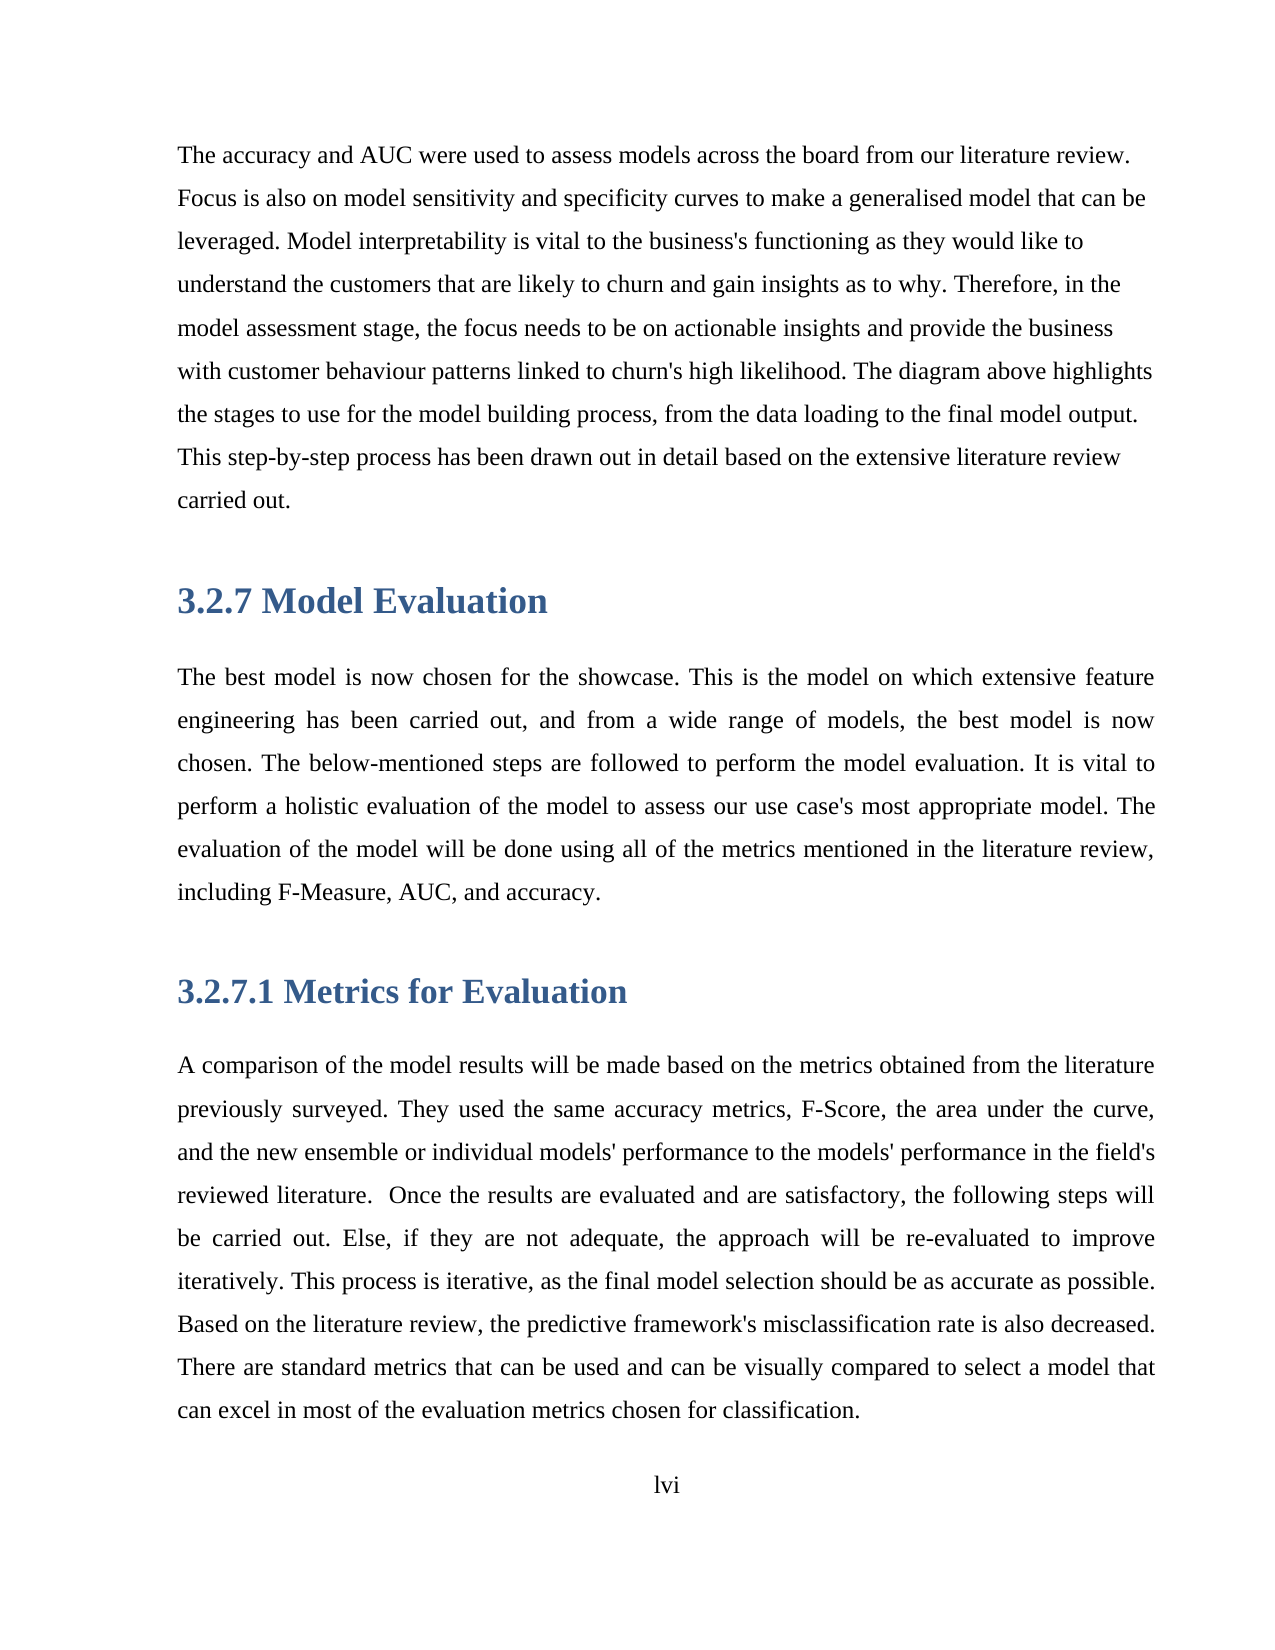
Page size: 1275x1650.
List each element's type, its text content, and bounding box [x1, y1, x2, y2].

text A comparison of the model results will be made based on the metrics obtained from the literature previously surveyed. They used the same accuracy metrics, F-Score, the area under the curve, and the new ensemble or individual models' performance to the models' performance in the field's reviewed literature. Once the results are evaluated and are satisfactory, the following steps will be carried out. Else, if they are not adequate, the approach will be re-evaluated to improve iteratively. This process is iterative, as the final model selection should be as accurate as possible. Based on the literature review, the predictive framework's misclassification rate is also decreased. There are standard metrics that can be used and can be visually compared to select a model that can excel in most of the evaluation metrics chosen for classification. [177, 1051, 1156, 1424]
text The accuracy and AUC were used to assess models across the board from our literature review. Focus is also on model sensitivity and specificity curves to make a generalised model that can be leveraged. Model interpretability is vital to the business's functioning as they would like to understand the customers that are likely to churn and gain insights as to why. Therefore, in the model assessment stage, the focus needs to be on actionable insights and provide the business with customer behaviour patterns linked to churn's high likelihood. The diagram above highlights the stages to use for the model building process, from the data loading to the final model output. This step-by-step process has been drawn out in detail based on the extensive literature review carried out. [177, 140, 1156, 514]
subtitle 3.2.7 Model Evaluation [177, 578, 1156, 621]
subtitle 3.2.7.1 Metrics for Evaluation [177, 971, 1156, 1011]
text The best model is now chosen for the showcase. This is the model on which extensive feature engineering has been carried out, and from a wide range of models, the best model is now chosen. The below-mentioned steps are followed to perform the model evaluation. It is vital to perform a holistic evaluation of the model to assess our use case's most appropriate model. The evaluation of the model will be done using all of the metrics mentioned in the literature review, including F-Measure, AUC, and accuracy. [177, 662, 1156, 906]
